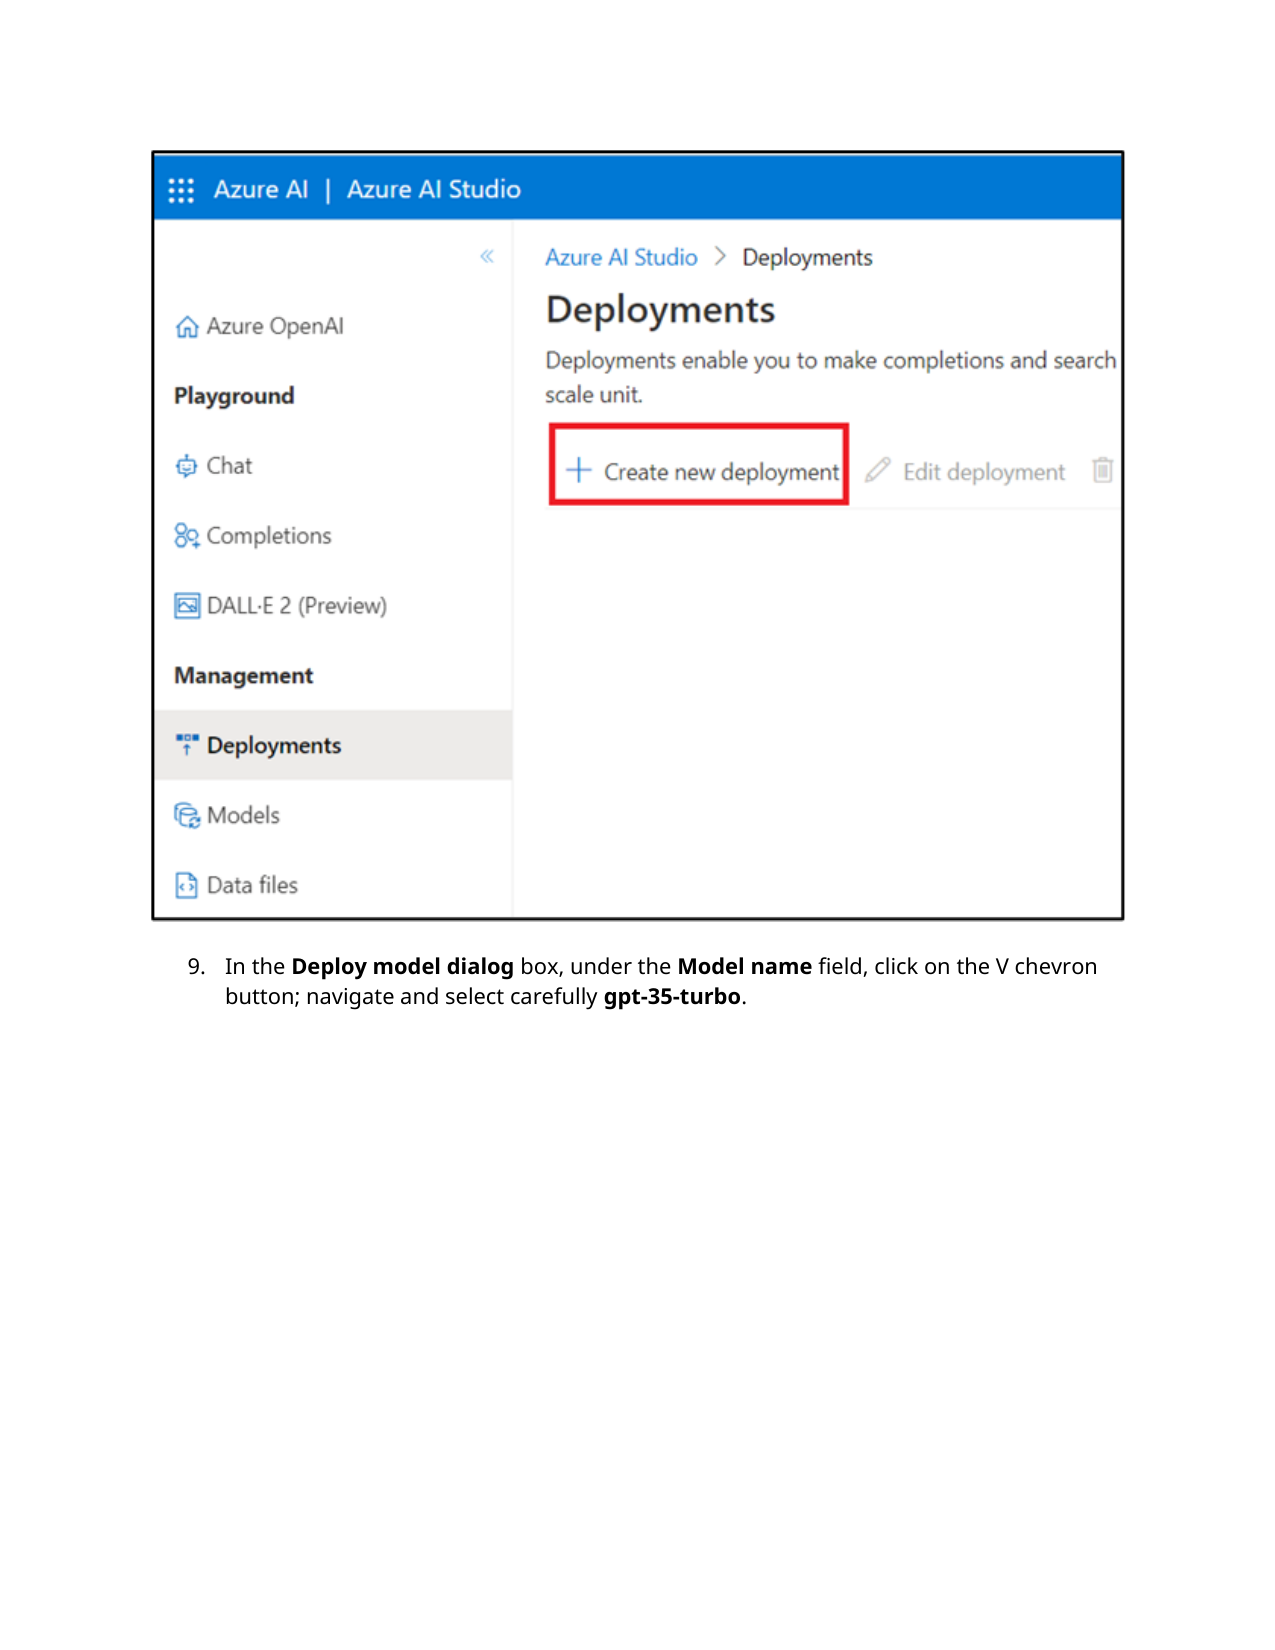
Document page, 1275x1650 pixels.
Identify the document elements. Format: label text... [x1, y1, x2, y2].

list In the Deploy model dialog box, under the Model name field, click on the V chevron button; navigate and select carefully gpt-35-turbo. [187, 951, 1125, 1011]
picture [150, 150, 1125, 922]
